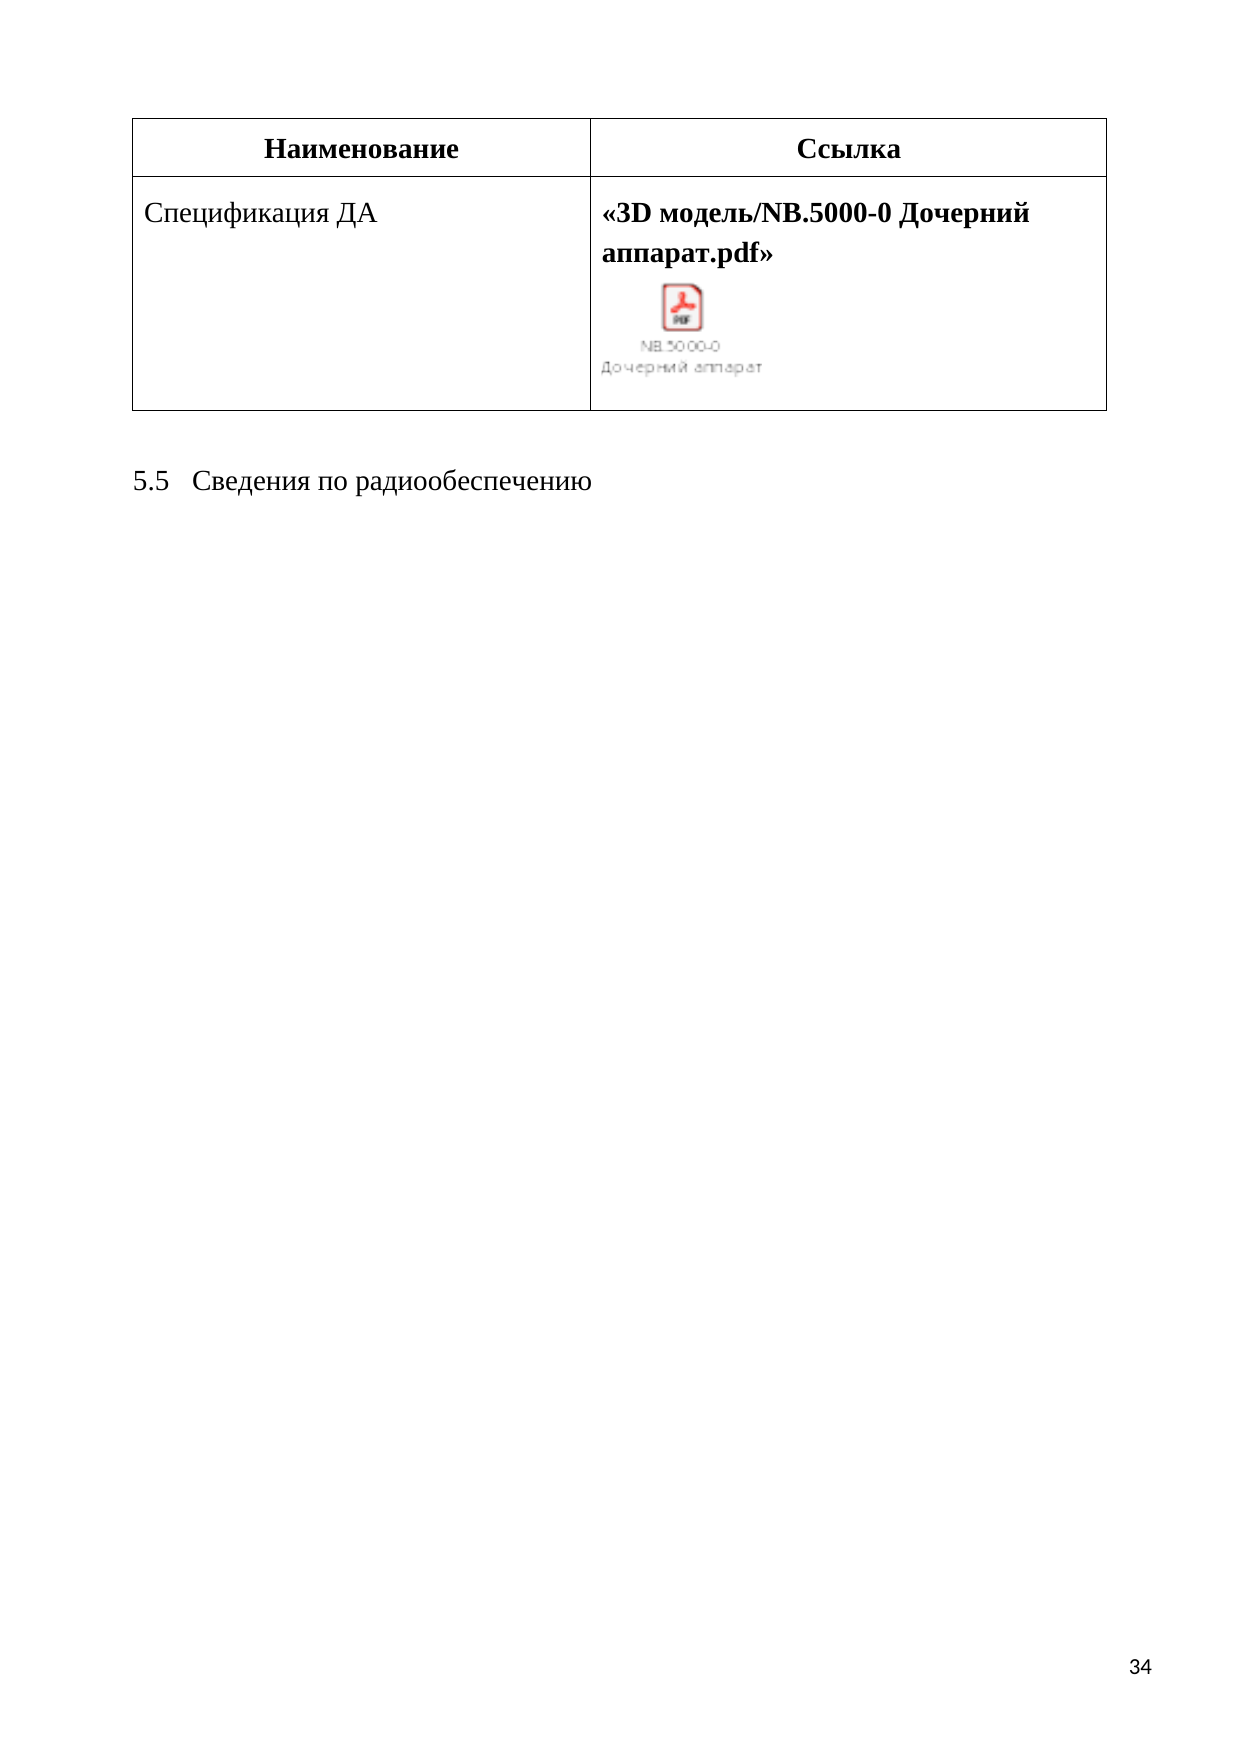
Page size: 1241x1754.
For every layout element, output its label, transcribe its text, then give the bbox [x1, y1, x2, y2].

text Сведения по радиообеспечению [133, 463, 1152, 497]
table_cell Спецификация ДА [133, 177, 590, 409]
table_header Наименование [133, 119, 590, 176]
table_header Ссылка [591, 119, 1106, 176]
table_cell «3D модель/NB.5000-0 Дочерний аппарат.pdf» [591, 177, 1106, 409]
